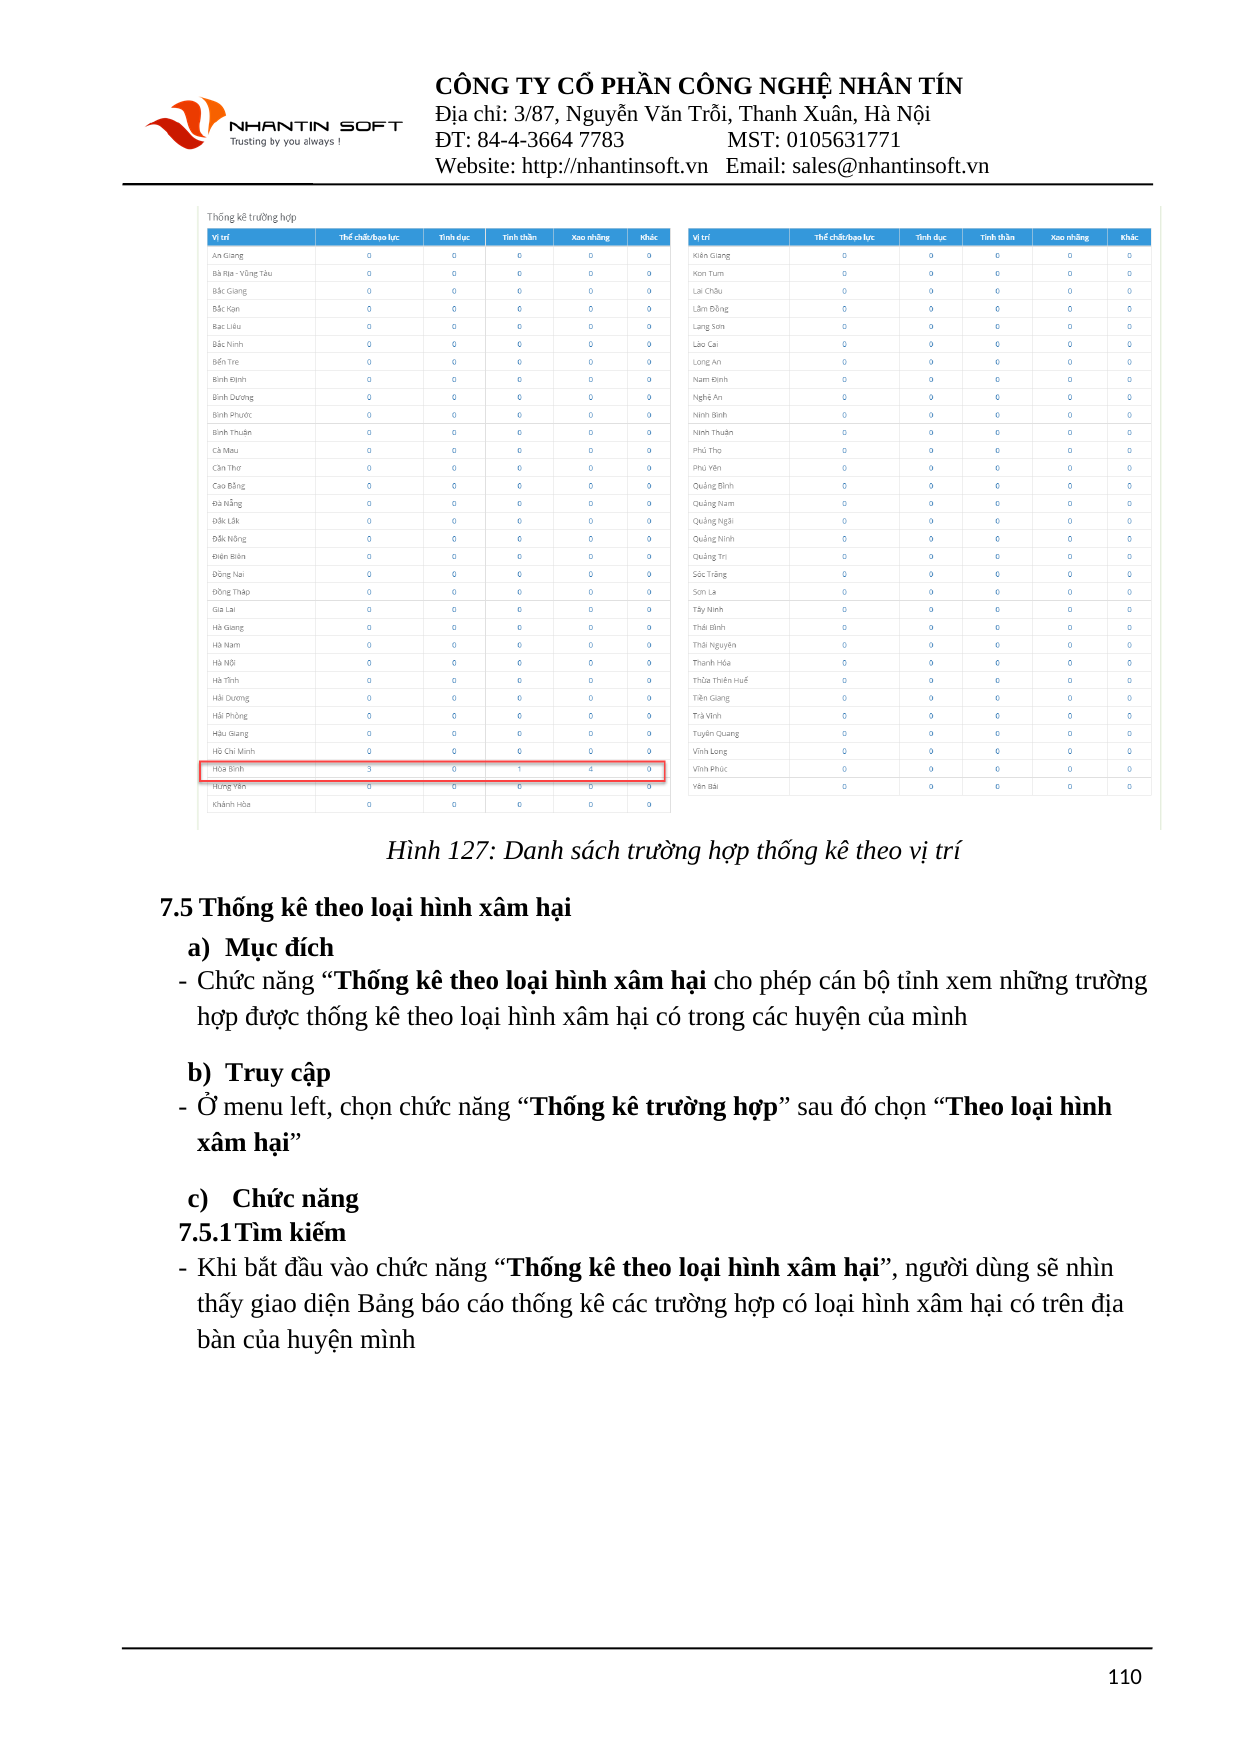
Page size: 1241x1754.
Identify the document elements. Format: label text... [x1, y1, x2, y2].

picture [133, 70, 413, 176]
picture [196, 206, 1162, 830]
subtitle Mục đích [187, 931, 1153, 962]
list Ở menu left, chọn chức năng “Thống kê trường hợp” sau đó chọn “Theo loại hình xâm hại” [178, 1090, 1153, 1157]
subtitle Chức năng [187, 1182, 1153, 1213]
subtitle Thống kê theo loại hình xâm hại [159, 891, 1153, 922]
subtitle Truy cập [187, 1056, 1153, 1088]
list Chức năng “Thống kê theo loại hình xâm hại cho phép cán bộ tỉnh xem những trường hợp được thống kê theo loại hình xâm hại có trong các huyện của mình [178, 964, 1153, 1031]
subtitle Tìm kiếm [178, 1216, 1153, 1247]
list Khi bắt đầu vào chức năng “Thống kê theo loại hình xâm hại”, người dùng sẽ nhìn thấy giao diện Bảng báo cáo thống kê các trường hợp có loại hình xâm hại có trên địa bàn của huyện mình [178, 1252, 1153, 1354]
list Hình 127: Danh sách trường hợp thống kê theo vị trí [197, 834, 1153, 865]
